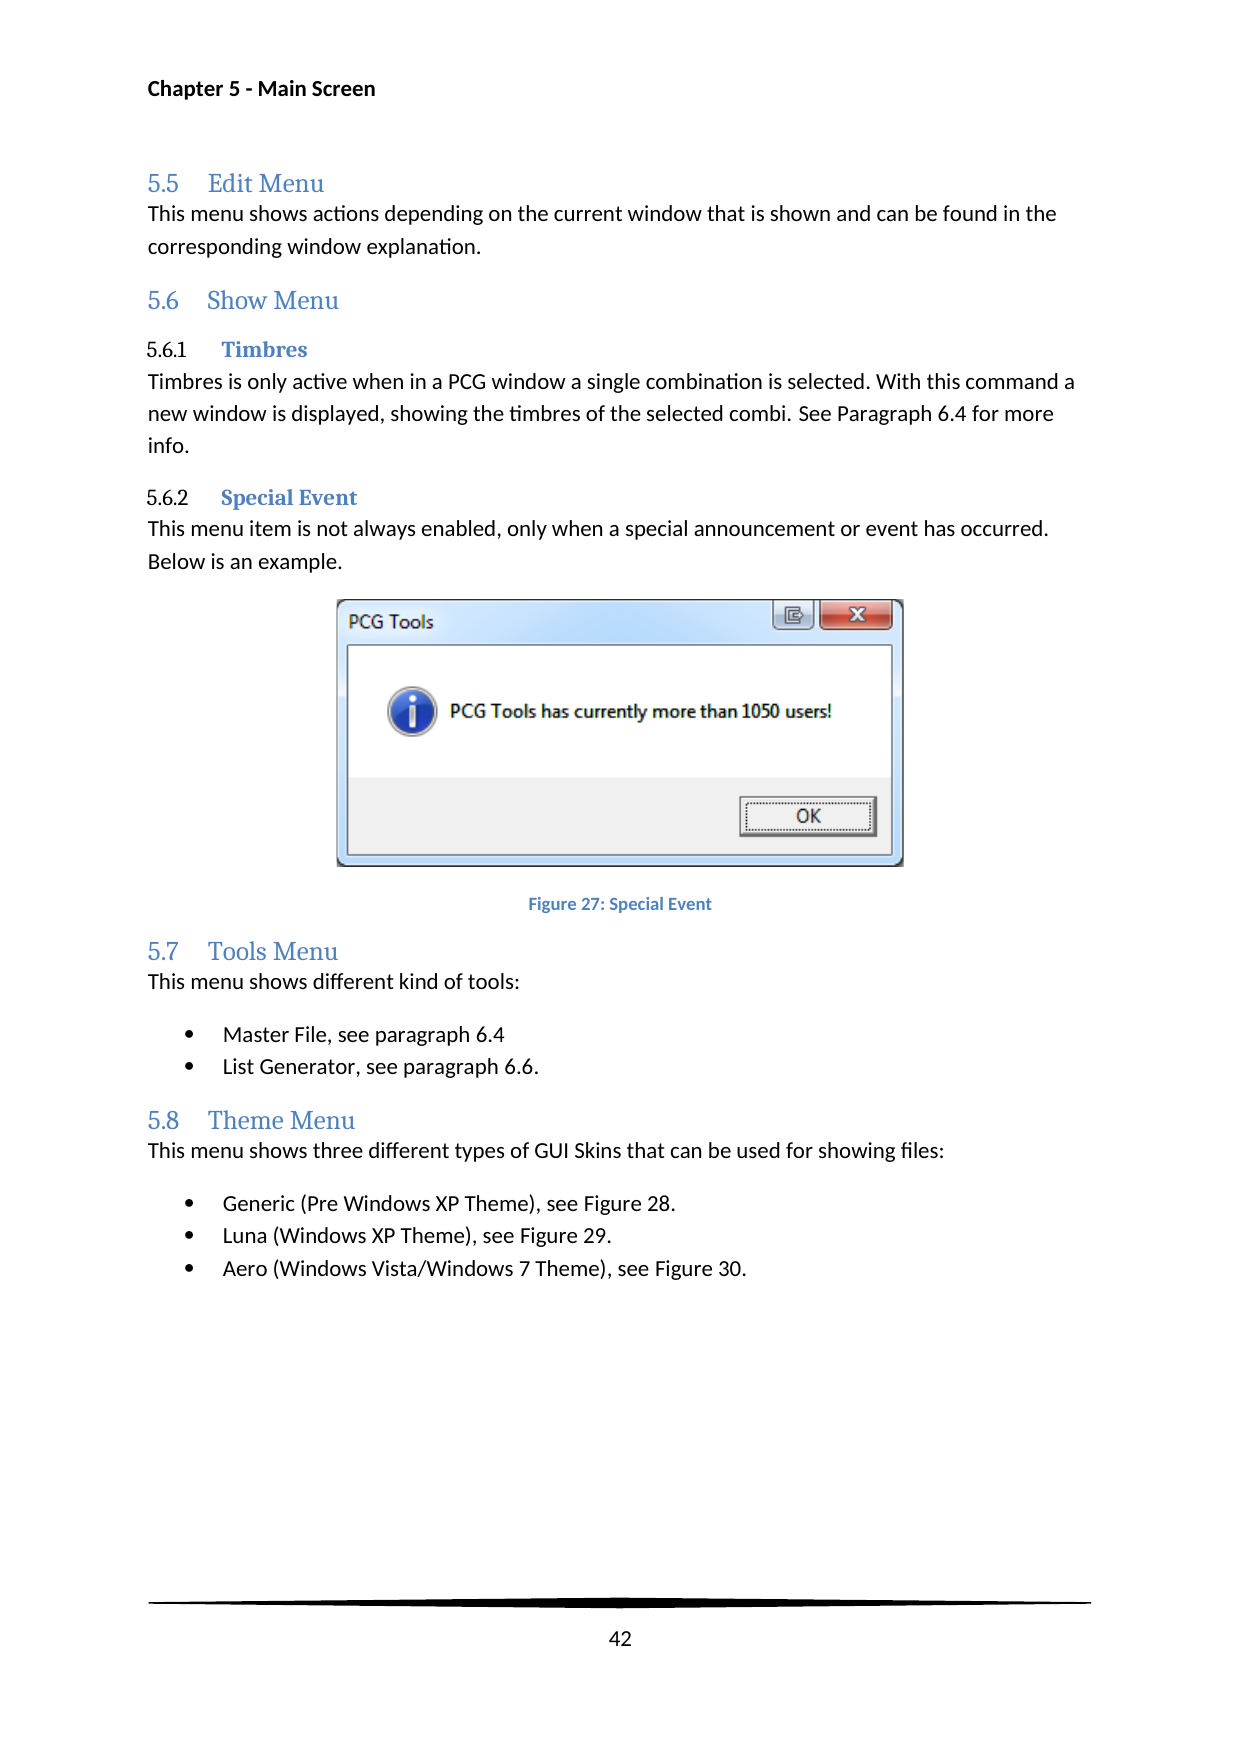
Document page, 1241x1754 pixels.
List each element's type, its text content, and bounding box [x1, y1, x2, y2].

text This menu shows three different types of GUI Skins that can be used for showing files: [148, 1136, 1093, 1164]
text This menu shows actions depending on the current window that is shown and can be found in the corresponding window explanation. [148, 199, 1093, 260]
text This menu shows different kind of tools: [148, 967, 1093, 995]
list List Generator, see paragraph 7.6. [185, 1052, 1093, 1080]
subtitle Show Menu [148, 285, 1093, 316]
subtitle Tools Menu [148, 936, 1093, 967]
picture [336, 599, 904, 867]
subtitle Theme Menu [148, 1105, 1093, 1136]
text Timbres is only active when in a PCG window a single combination is selected. With this command a new window is displayed, showing the timbres of the selected combi. See Paragraph 7.4 for more info. [148, 367, 1093, 459]
text This menu item is not always enabled, only when a special announcement or event has occurred. Below is an example. [148, 514, 1093, 575]
subtitle Special Event [146, 484, 1093, 511]
list Master File, see paragraph 7.4 [185, 1020, 1093, 1048]
subtitle Edit Menu [148, 168, 1093, 199]
subtitle Timbres [146, 337, 1093, 363]
